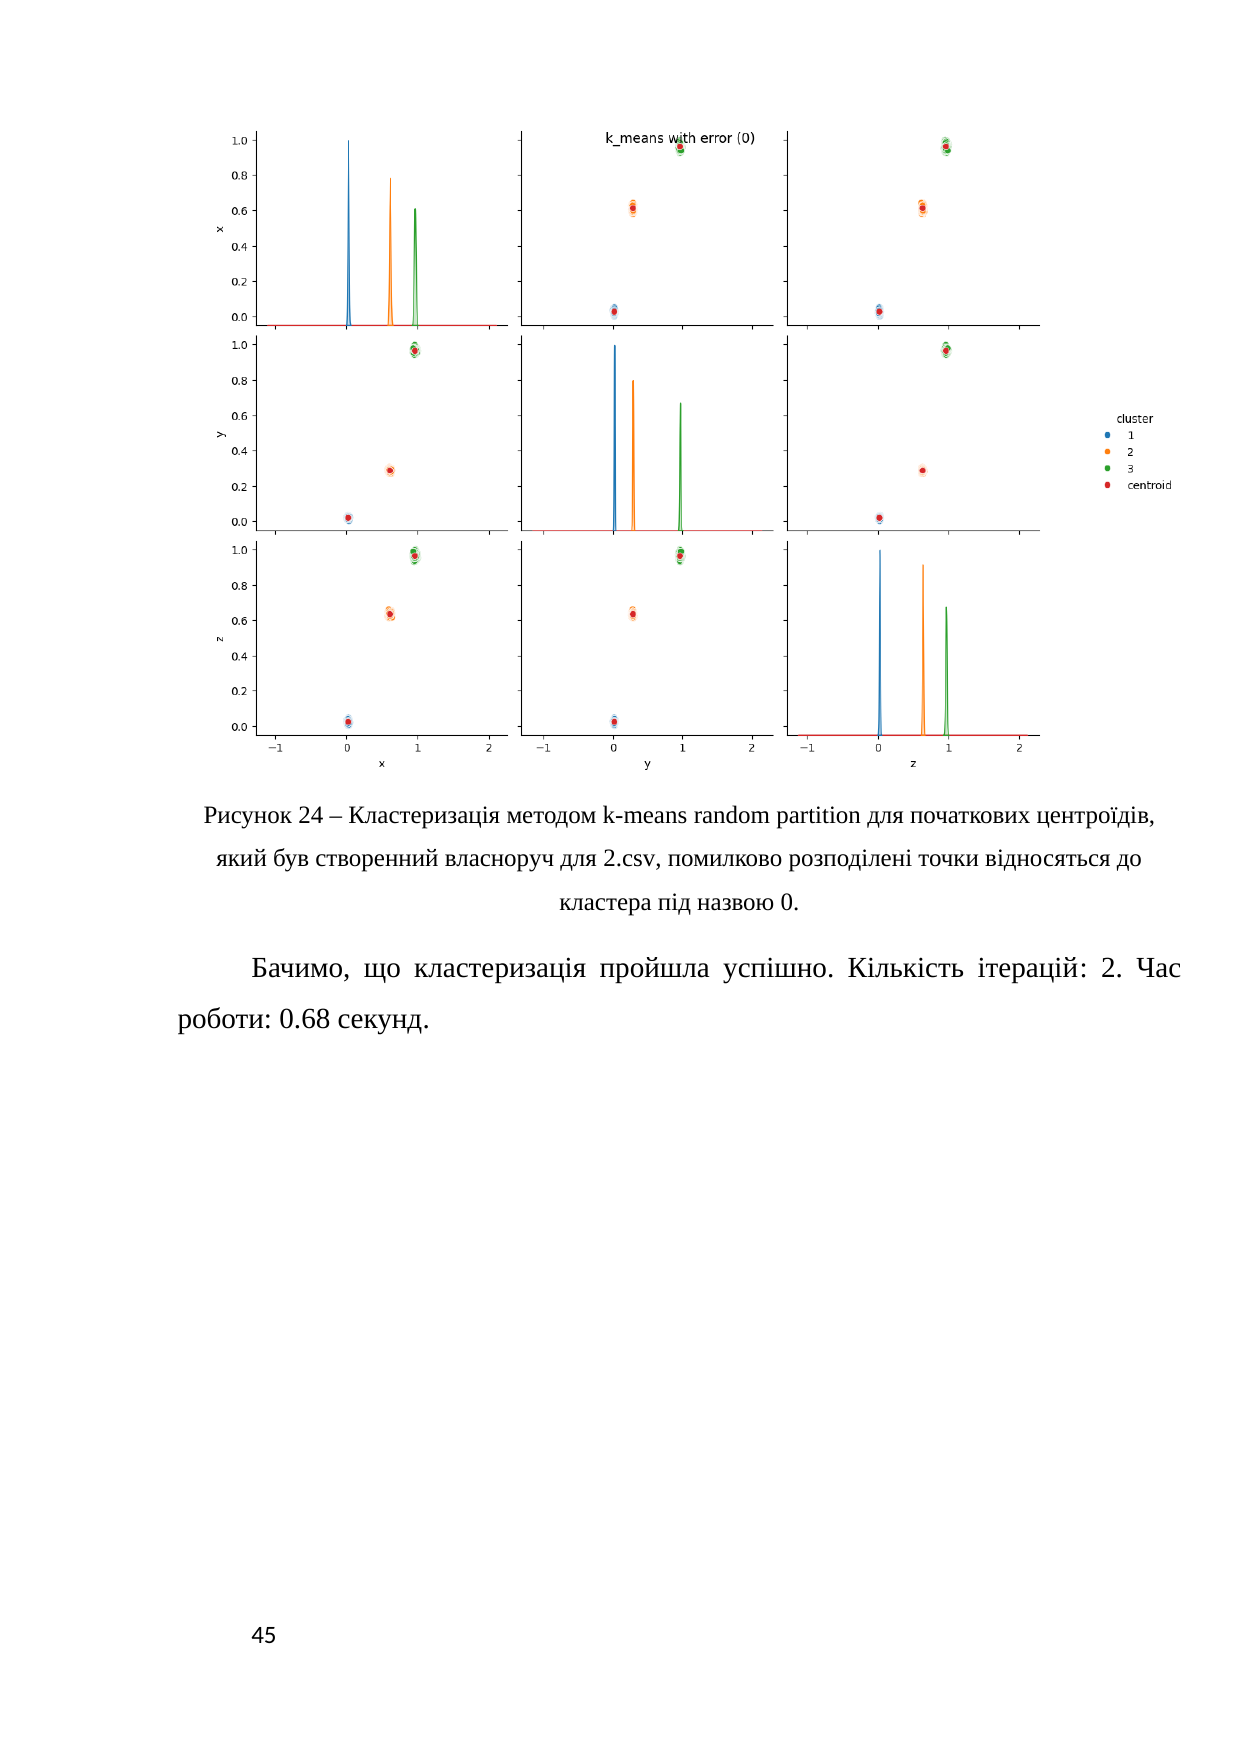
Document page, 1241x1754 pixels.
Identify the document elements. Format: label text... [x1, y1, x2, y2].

picture [177, 118, 1182, 786]
text Рисунок 24 – Кластеризація методом k-means random partition для початкових центроїдів, який був створенний власноруч для 2.csv, помилково розподілені точки відносяться до кластера під назвою 0. [177, 800, 1181, 915]
text Бачимо, що кластеризація пройшла успішно. Кількість ітерацій: 2. Час роботи: 0.68 секунд. [177, 951, 1181, 1034]
